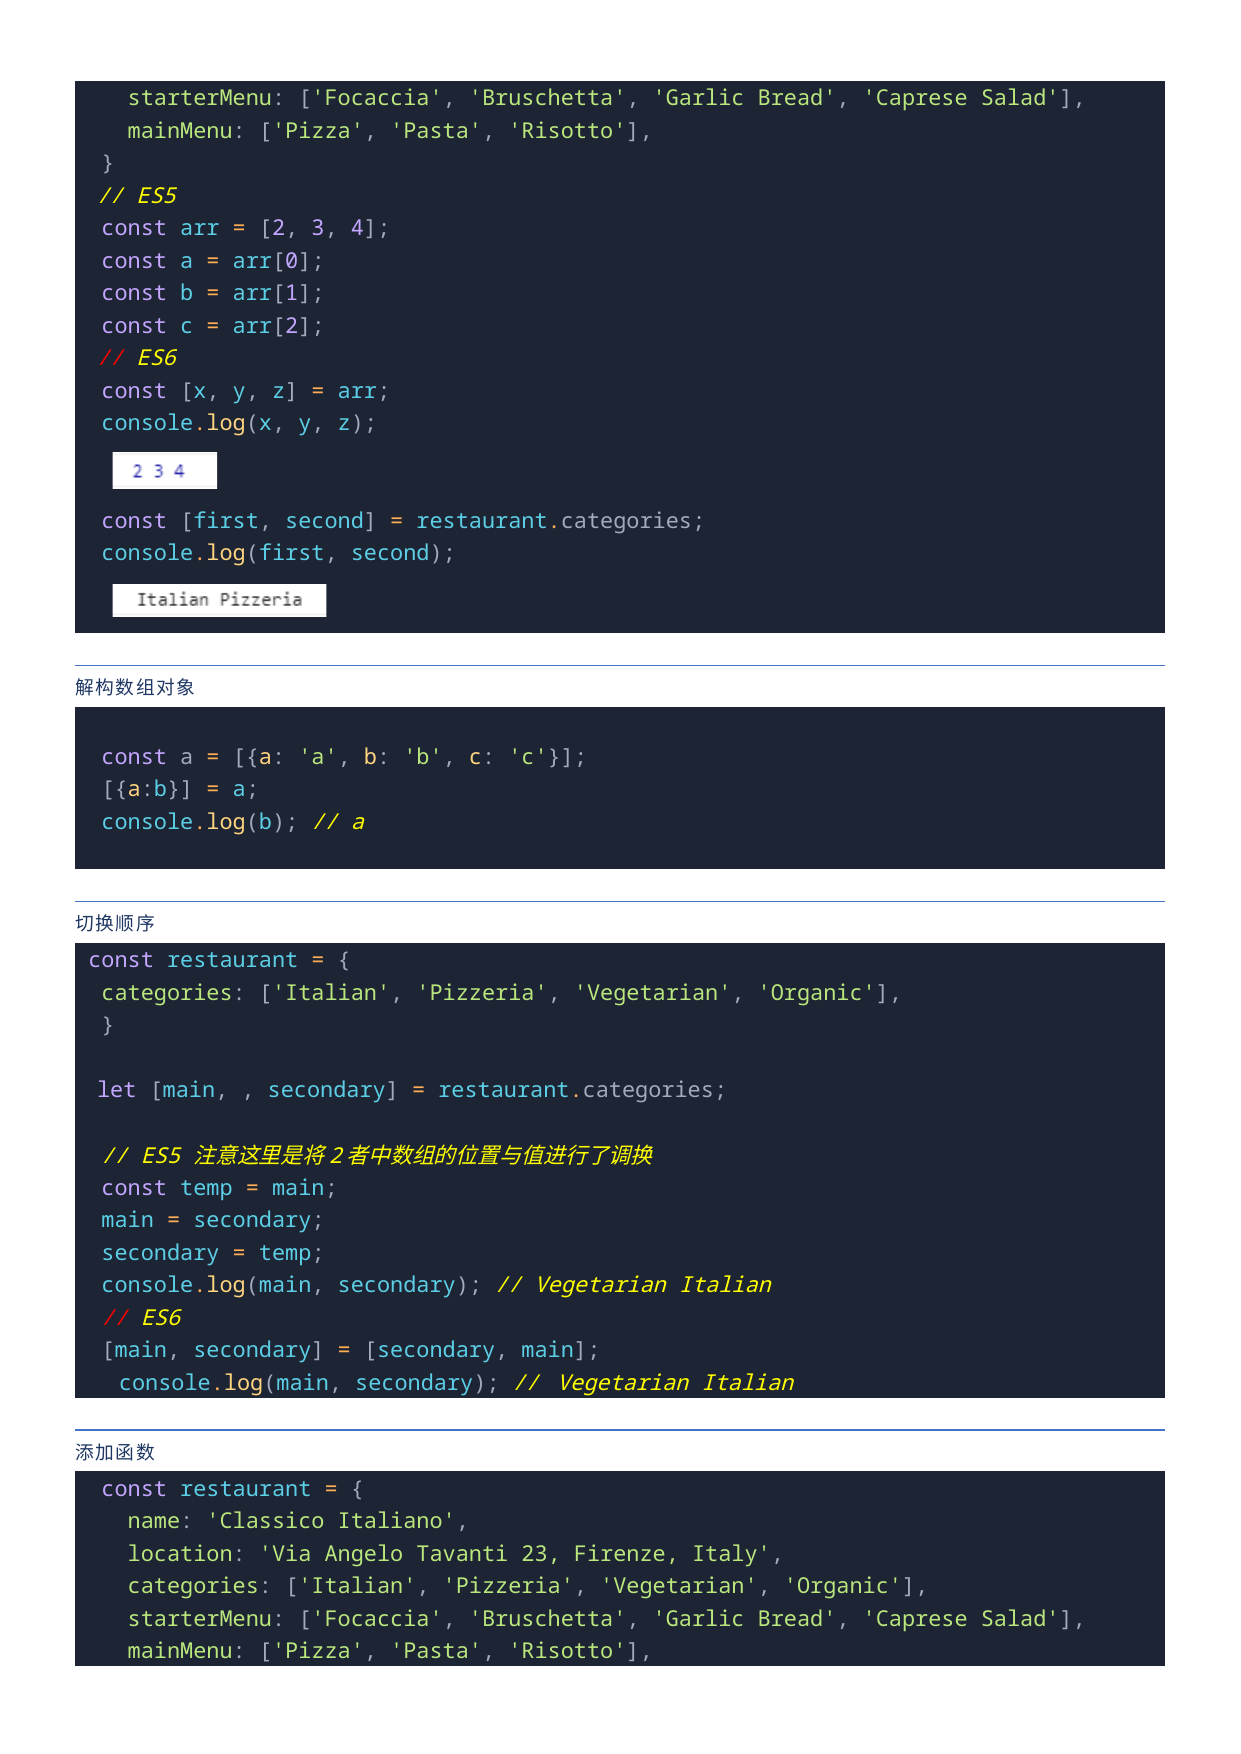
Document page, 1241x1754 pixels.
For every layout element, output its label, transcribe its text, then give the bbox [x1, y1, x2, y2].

picture [112, 452, 218, 489]
text const restaurant = { [75, 1471, 1165, 1504]
text const [x, y, z] = arr; [75, 373, 1165, 406]
text mainMenu: ['Pizza', 'Pasta', 'Risotto'], [75, 1634, 1165, 1666]
text mainMenu: ['Pizza', 'Pasta', 'Risotto'], [75, 113, 1165, 146]
text main = secondary; [75, 1203, 1165, 1235]
text } [75, 146, 1165, 178]
text const c = arr[2]; [75, 308, 1165, 341]
text const a = [{a: 'a', b: 'b', c: 'c'}]; [75, 739, 1165, 772]
text const [first, second] = restaurant.categories; [75, 503, 1165, 536]
text secondary = temp; [75, 1235, 1165, 1268]
text console.log(first, second); [75, 536, 1165, 568]
text console.log(main, secondary); // Vegetarian Italian [75, 1365, 1165, 1398]
text location: 'Via Angelo Tavanti 23, Firenze, Italy', [75, 1536, 1165, 1569]
subtitle 解构数组对象 [75, 666, 1165, 703]
text starterMenu: ['Focaccia', 'Bruschetta', 'Garlic Bread', 'Caprese Salad'], [75, 81, 1165, 113]
subtitle 切换顺序 [75, 902, 1165, 939]
text const a = arr[0]; [75, 243, 1165, 276]
text const arr = [2, 3, 4]; [75, 211, 1165, 243]
text // ES5 注意这里是将2者中数组的位置与值进行了调换 [75, 1138, 1165, 1170]
text let [main, , secondary] = restaurant.categories; [75, 1073, 1165, 1105]
text console.log(x, y, z); [75, 406, 1165, 438]
text const b = arr[1]; [75, 276, 1165, 308]
text // ES6 [75, 341, 1165, 373]
text const restaurant = { [75, 943, 1165, 975]
text [{a:b}] = a; [75, 772, 1165, 804]
text } [75, 1008, 1165, 1040]
text starterMenu: ['Focaccia', 'Bruschetta', 'Garlic Bread', 'Caprese Salad'], [75, 1601, 1165, 1634]
subtitle 添加函数 [75, 1431, 1165, 1467]
text // ES5 [75, 178, 1165, 211]
picture [112, 584, 327, 617]
text // ES6 [75, 1300, 1165, 1333]
text [main, secondary] = [secondary, main]; [75, 1333, 1165, 1365]
text categories: ['Italian', 'Pizzeria', 'Vegetarian', 'Organic'], [75, 1569, 1165, 1601]
text console.log(b); // a [75, 804, 1165, 837]
text name: 'Classico Italiano', [75, 1504, 1165, 1536]
text const temp = main; [75, 1170, 1165, 1203]
text categories: ['Italian', 'Pizzeria', 'Vegetarian', 'Organic'], [75, 975, 1165, 1008]
text console.log(main, secondary); // Vegetarian Italian [75, 1268, 1165, 1300]
